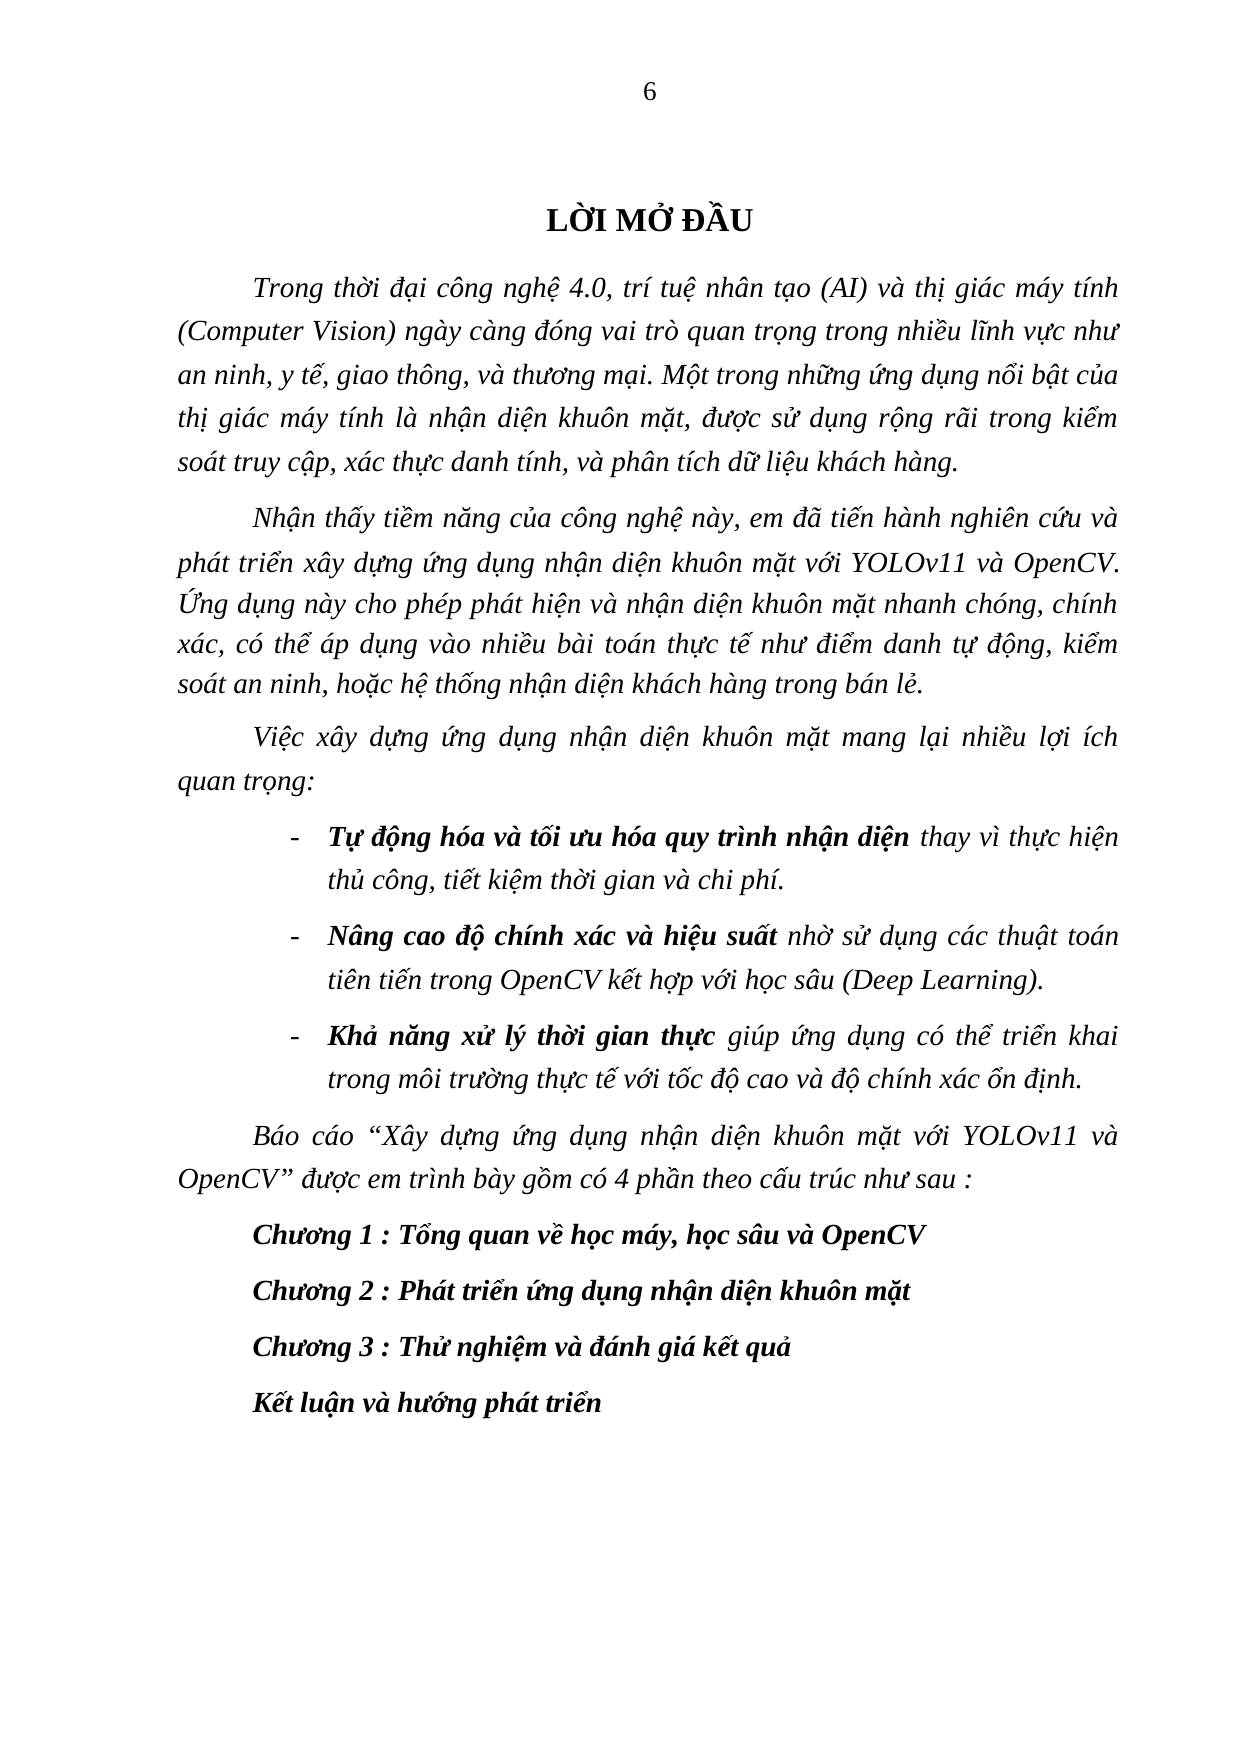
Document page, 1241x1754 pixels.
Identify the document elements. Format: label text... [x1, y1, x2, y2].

text Trong thời đại công nghệ 4.0, trí tuệ nhân tạo (AI) và thị giác máy tính (Computer Vision) ngày càng đóng vai trò quan trọng trong nhiều lĩnh vực như an ninh, y tế, giao thông, và thương mại. Một trong những ứng dụng nổi bật của thị giác máy tính là nhận diện khuôn mặt, được sử dụng rộng rãi trong kiểm soát truy cập, xác thực danh tính, và phân tích dữ liệu khách hàng. [177, 270, 1122, 477]
text Chương 2 : Phát triển ứng dụng nhận diện khuôn mặt [177, 1273, 1122, 1307]
subtitle LỜI MỞ ĐẦU [177, 200, 1122, 238]
list Tự động hóa và tối ưu hóa quy trình nhận diện thay vì thực hiện thủ công, tiết kiệm thời gian và chi phí. [290, 819, 1122, 896]
list Nâng cao độ chính xác và hiệu suất nhờ sử dụng các thuật toán tiên tiến trong OpenCV kết hợp với học sâu (Deep Learning). [290, 918, 1122, 996]
text Kết luận và hướng phát triển [177, 1385, 1122, 1419]
text Chương 3 : Thử nghiệm và đánh giá kết quả [177, 1329, 1122, 1363]
text Báo cáo “Xây dựng ứng dụng nhận diện khuôn mặt với YOLOv11 và OpenCV” được em trình bày gồm có 4 phần theo cấu trúc như sau : [177, 1118, 1122, 1195]
list Khả năng xử lý thời gian thực giúp ứng dụng có thể triển khai trong môi trường thực tế với tốc độ cao và độ chính xác ổn định. [290, 1018, 1122, 1095]
text Việc xây dựng ứng dụng nhận diện khuôn mặt mang lại nhiều lợi ích quan trọng: [177, 719, 1122, 796]
text Nhận thấy tiềm năng của công nghệ này, em đã tiến hành nghiên cứu và phát triển xây dựng ứng dụng nhận diện khuôn mặt với YOLOv11 và OpenCV. Ứng dụng này cho phép phát hiện và nhận diện khuôn mặt nhanh chóng, chính xác, có thể áp dụng vào nhiều bài toán thực tế như điểm danh tự động, kiểm soát an ninh, hoặc hệ thống nhận diện khách hàng trong bán lẻ. [177, 500, 1122, 700]
text Chương 1 : Tổng quan về học máy, học sâu và OpenCV [177, 1217, 1122, 1251]
